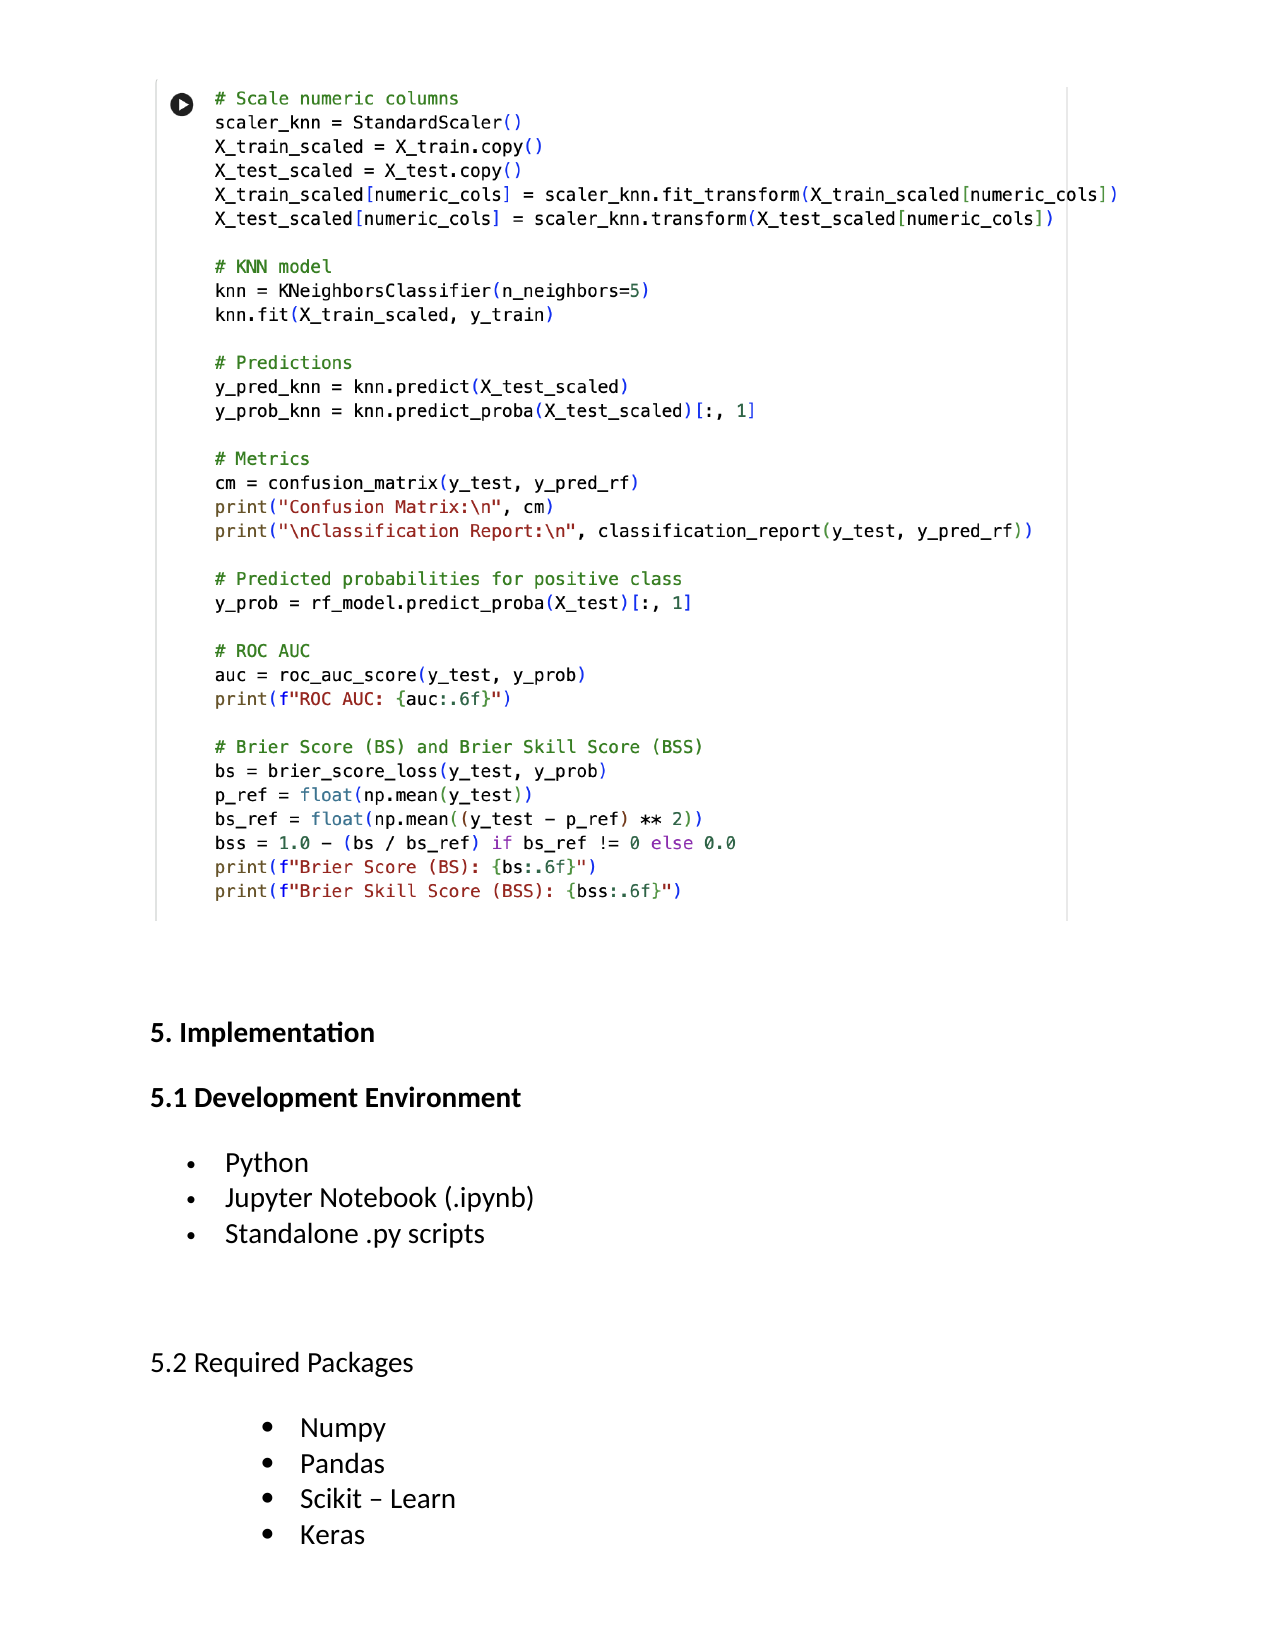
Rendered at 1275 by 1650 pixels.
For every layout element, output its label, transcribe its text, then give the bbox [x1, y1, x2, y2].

list Jupyter Notebook (.ipynb) [187, 1179, 1125, 1215]
list Pandas [262, 1445, 1125, 1481]
text 5.1 Development Environment [150, 1079, 1125, 1114]
list Keras [262, 1516, 1125, 1552]
text 5.2 Required Packages [150, 1344, 1125, 1380]
picture [150, 75, 1125, 921]
list Standalone .py scripts [187, 1215, 1125, 1251]
list Python [187, 1144, 1125, 1179]
list Numpy [262, 1409, 1125, 1445]
text 5. Implementation [150, 1014, 1125, 1050]
list Scikit – Learn [262, 1481, 1125, 1516]
